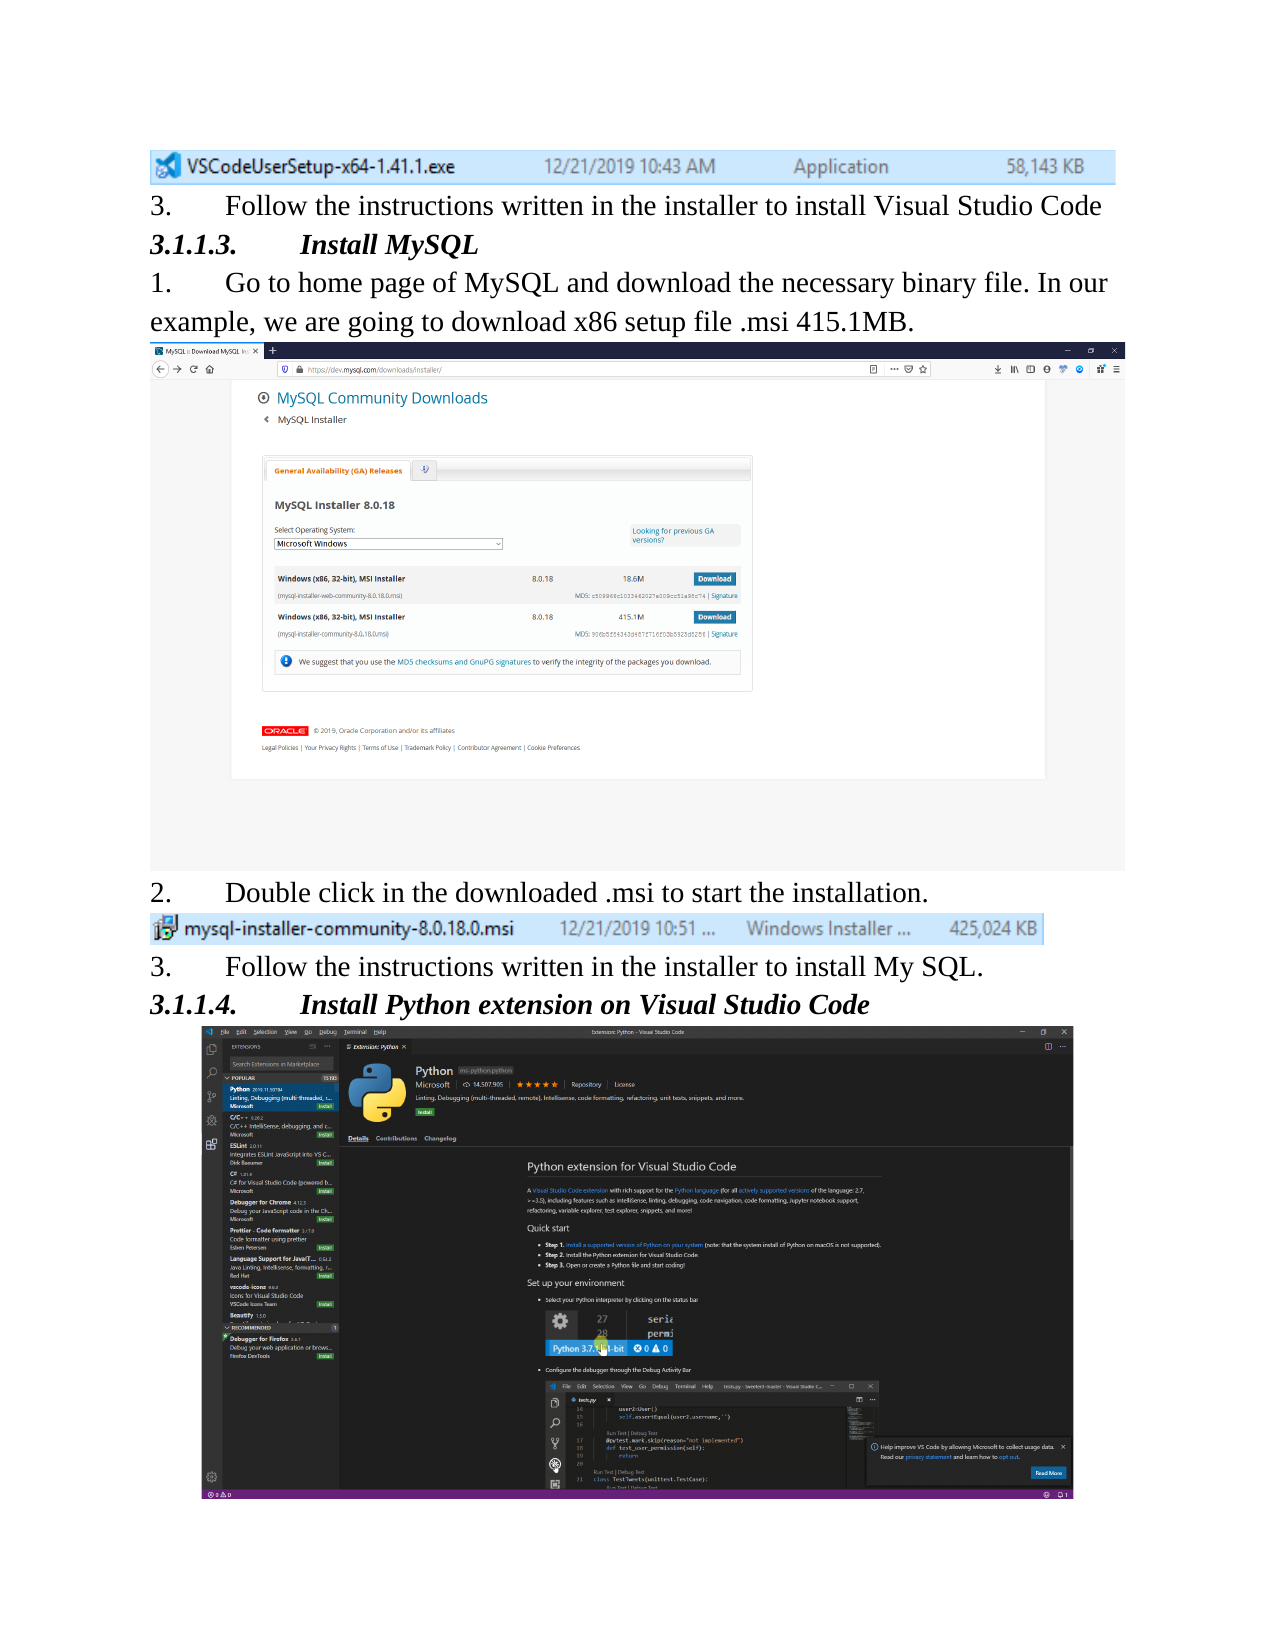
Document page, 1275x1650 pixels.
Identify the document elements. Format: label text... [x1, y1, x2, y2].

list Install MySQL [150, 227, 1125, 261]
list Double click in the downloaded .msi to start the installation. [150, 875, 1125, 908]
list Install Python extension on Visual Studio Code [150, 987, 1125, 1021]
picture [150, 342, 1125, 871]
list Follow the instructions written in the installer to install My SQL. [150, 949, 1125, 982]
picture [150, 150, 1116, 185]
list Follow the instructions written in the installer to install Visual Studio Code [150, 188, 1125, 222]
picture [201, 1026, 1074, 1499]
list Go to home page of MySQL and download the necessary binary file. In our example, we are going to download x86 setup file .msi 415.1MB. [150, 266, 1125, 338]
picture [150, 913, 1044, 945]
